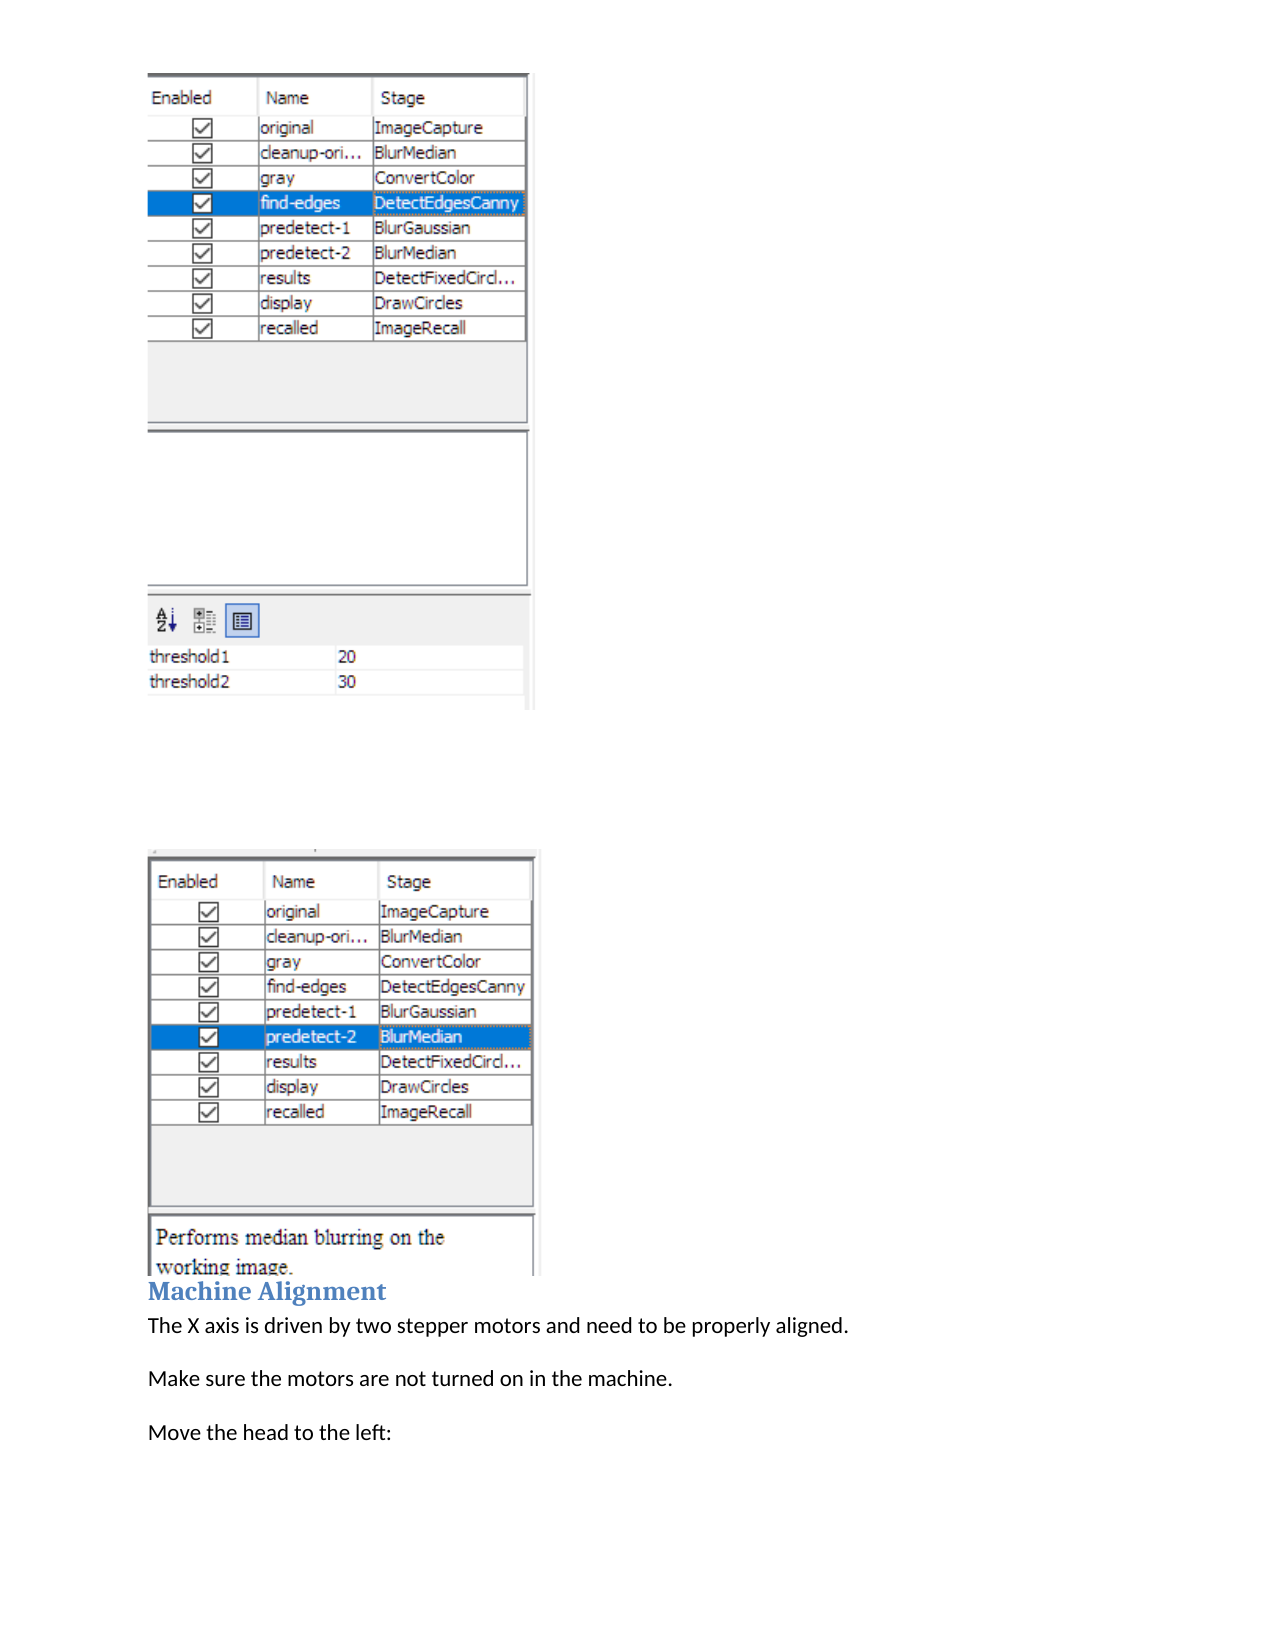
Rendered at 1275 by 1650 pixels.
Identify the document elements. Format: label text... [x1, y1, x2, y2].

text Move the head to the left: [148, 1418, 1127, 1446]
text Make sure the motors are not turned on in the machine. [148, 1364, 1127, 1393]
text The X axis is driven by two stepper motors and need to be properly aligned. [148, 1312, 1127, 1339]
subtitle Machine Alignment [148, 1276, 1127, 1307]
picture [147, 849, 542, 1276]
picture [147, 73, 536, 710]
